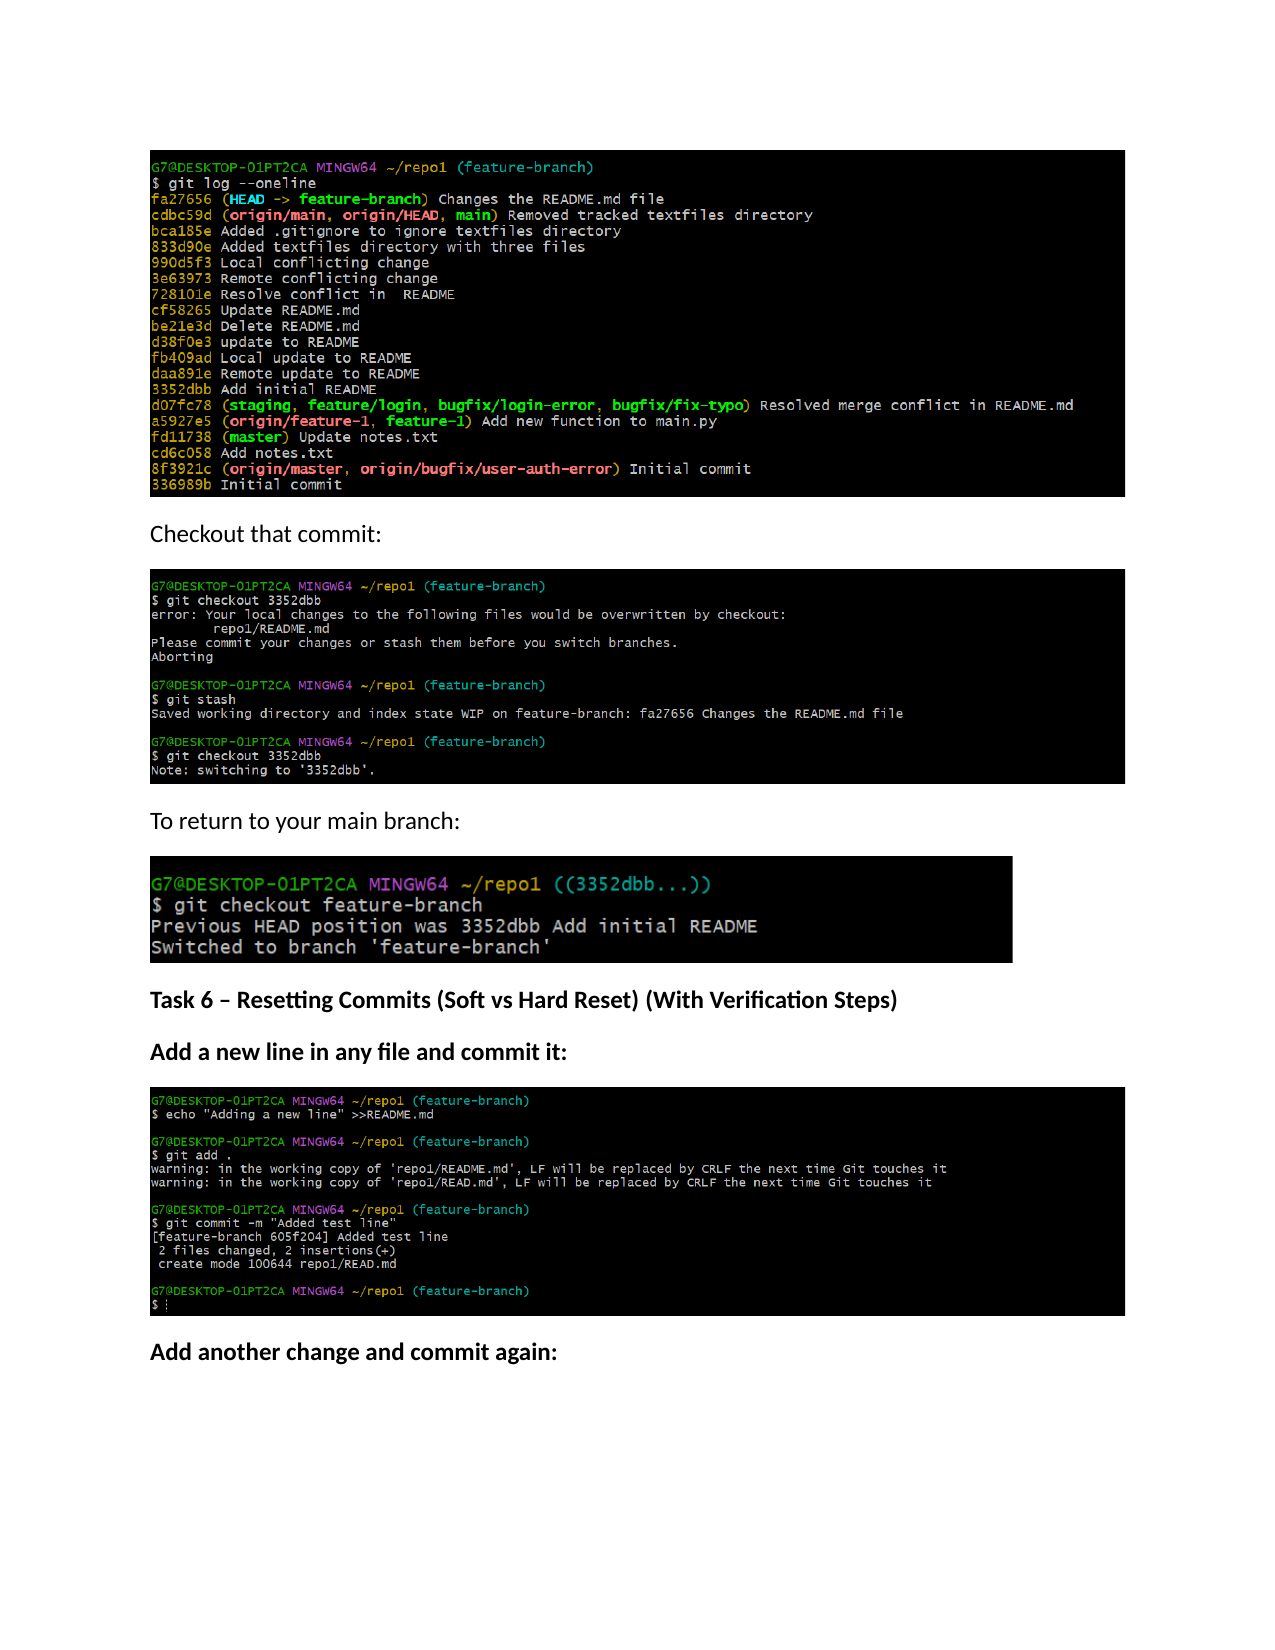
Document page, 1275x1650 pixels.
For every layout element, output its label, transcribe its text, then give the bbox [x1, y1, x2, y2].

picture [150, 856, 1013, 963]
picture [150, 569, 1125, 784]
picture [150, 150, 1125, 497]
text Checkout that commit: [150, 518, 1125, 548]
text Add another change and commit again: [150, 1336, 1125, 1367]
text Task 6 – Resetting Commits (Soft vs Hard Reset) (With Verification Steps) [150, 984, 1125, 1014]
text To return to your main branch: [150, 805, 1125, 836]
text Add a new line in any file and commit it: [150, 1036, 1125, 1066]
picture [150, 1087, 1125, 1316]
